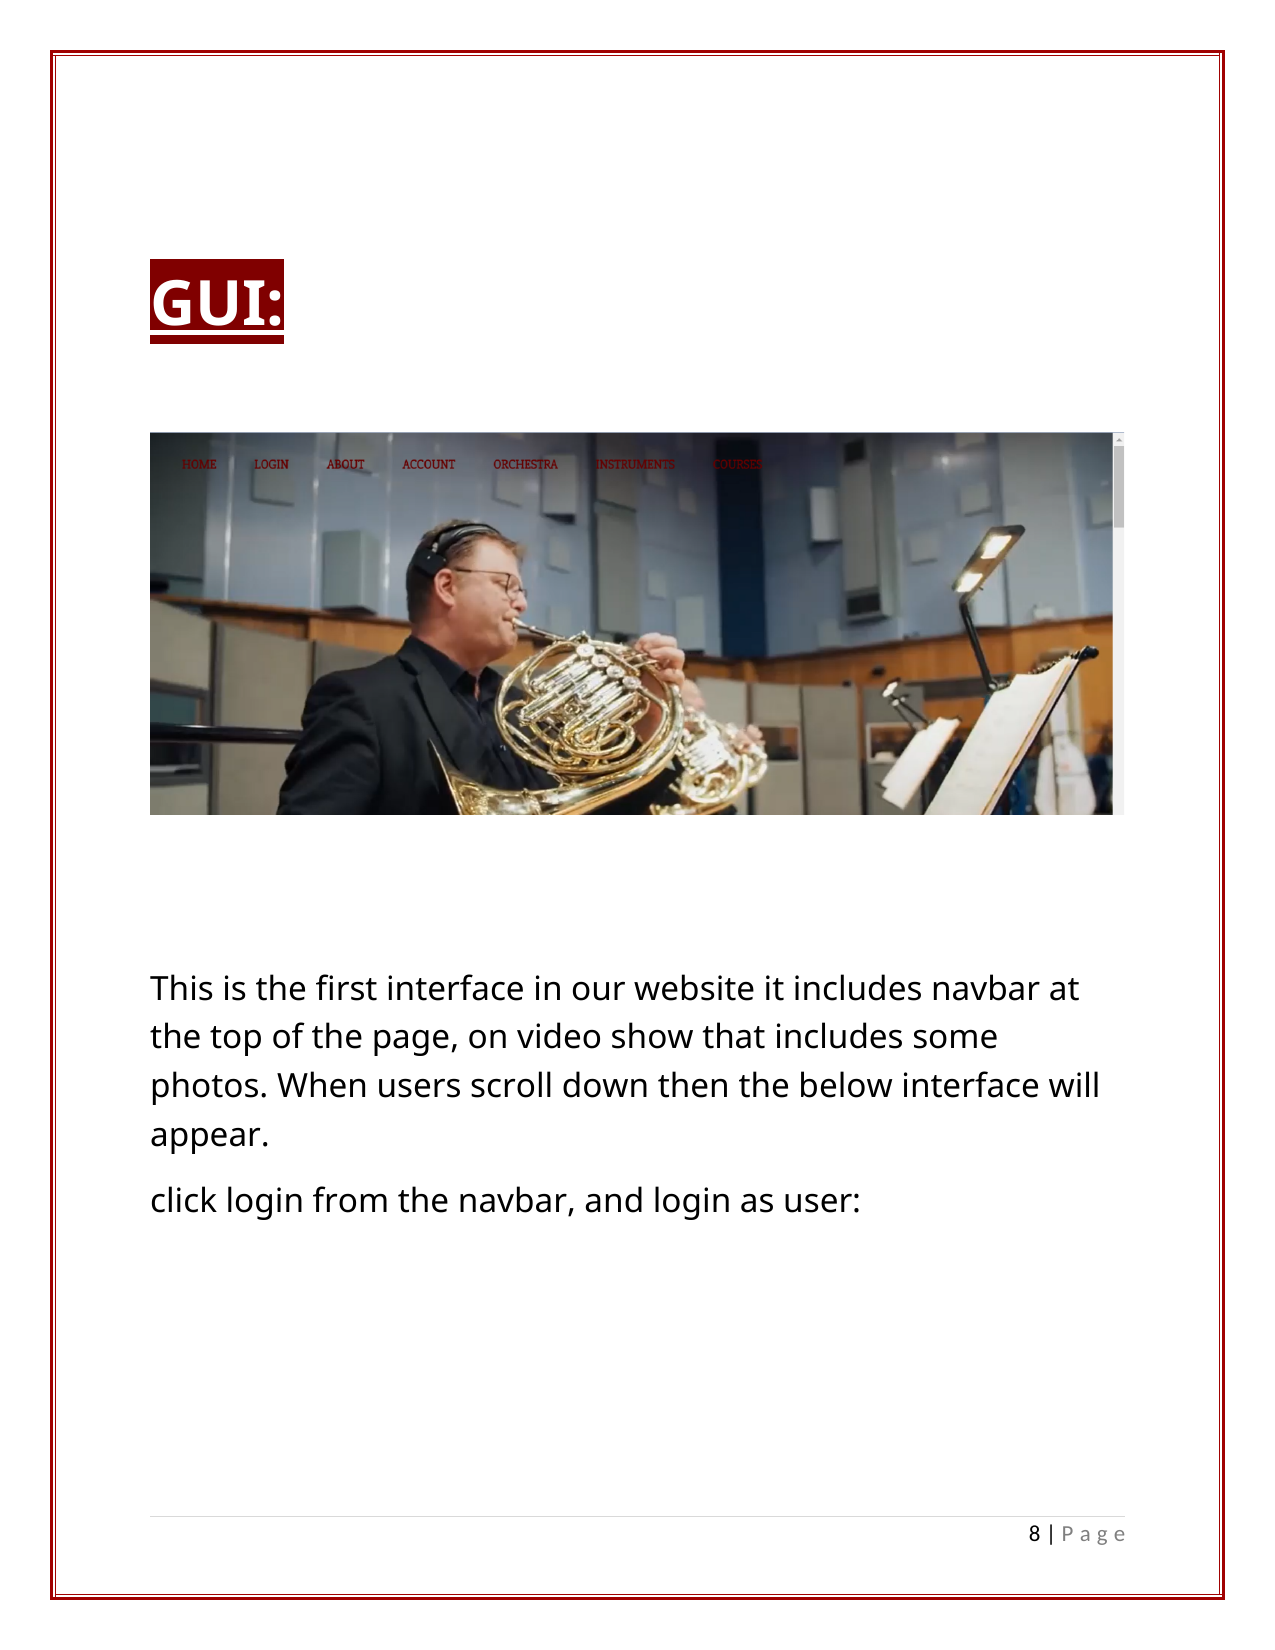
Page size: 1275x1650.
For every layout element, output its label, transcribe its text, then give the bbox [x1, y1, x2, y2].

text This is the first interface in our website it includes navbar at the top of the page, on video show that includes some photos. When users scroll down then the below interface will appear. [150, 964, 1125, 1157]
text GUI: [150, 258, 1125, 344]
text click login from the navbar, and login as user: [150, 1177, 1125, 1222]
picture [150, 432, 1125, 815]
